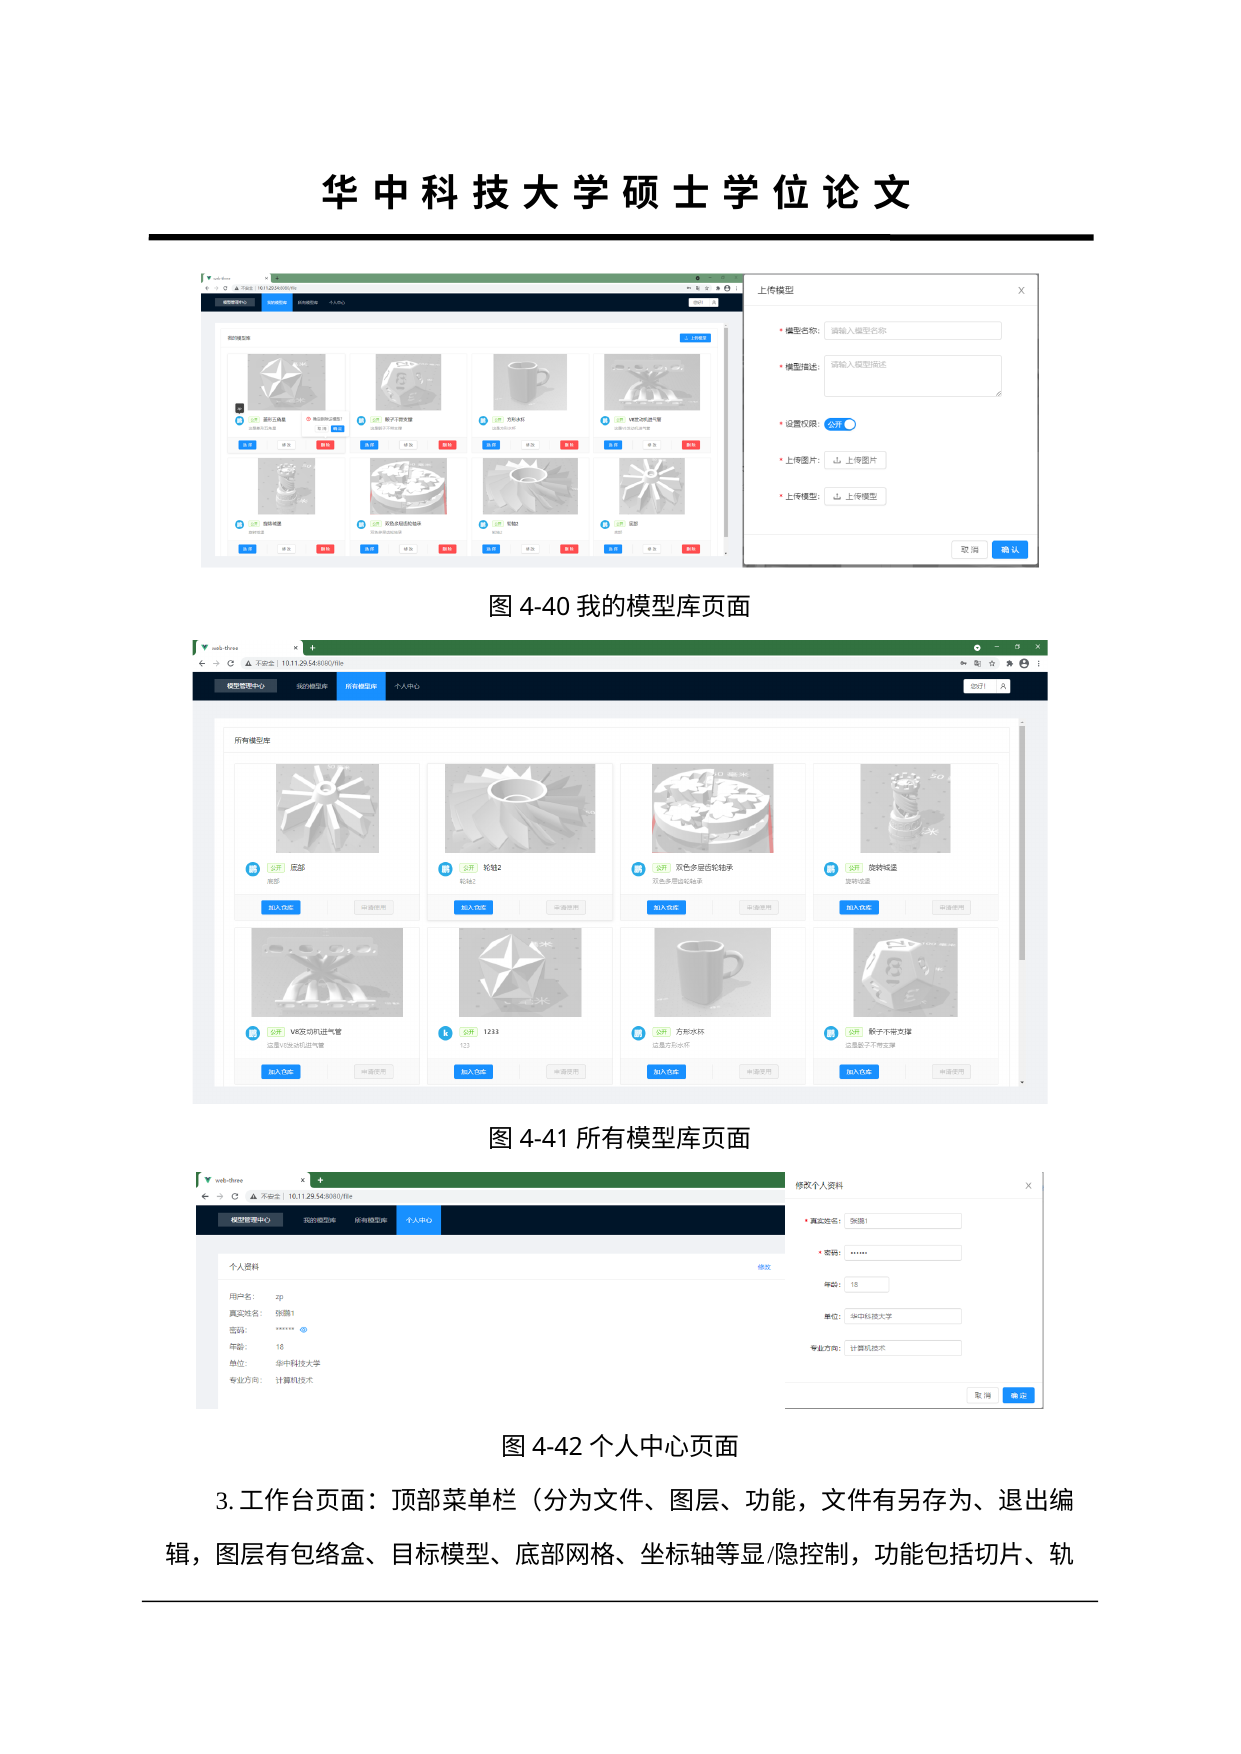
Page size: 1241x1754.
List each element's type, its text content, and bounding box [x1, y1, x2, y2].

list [165, 1480, 1075, 1571]
picture [195, 1172, 1045, 1412]
picture [192, 640, 1048, 1104]
picture [197, 265, 1043, 572]
